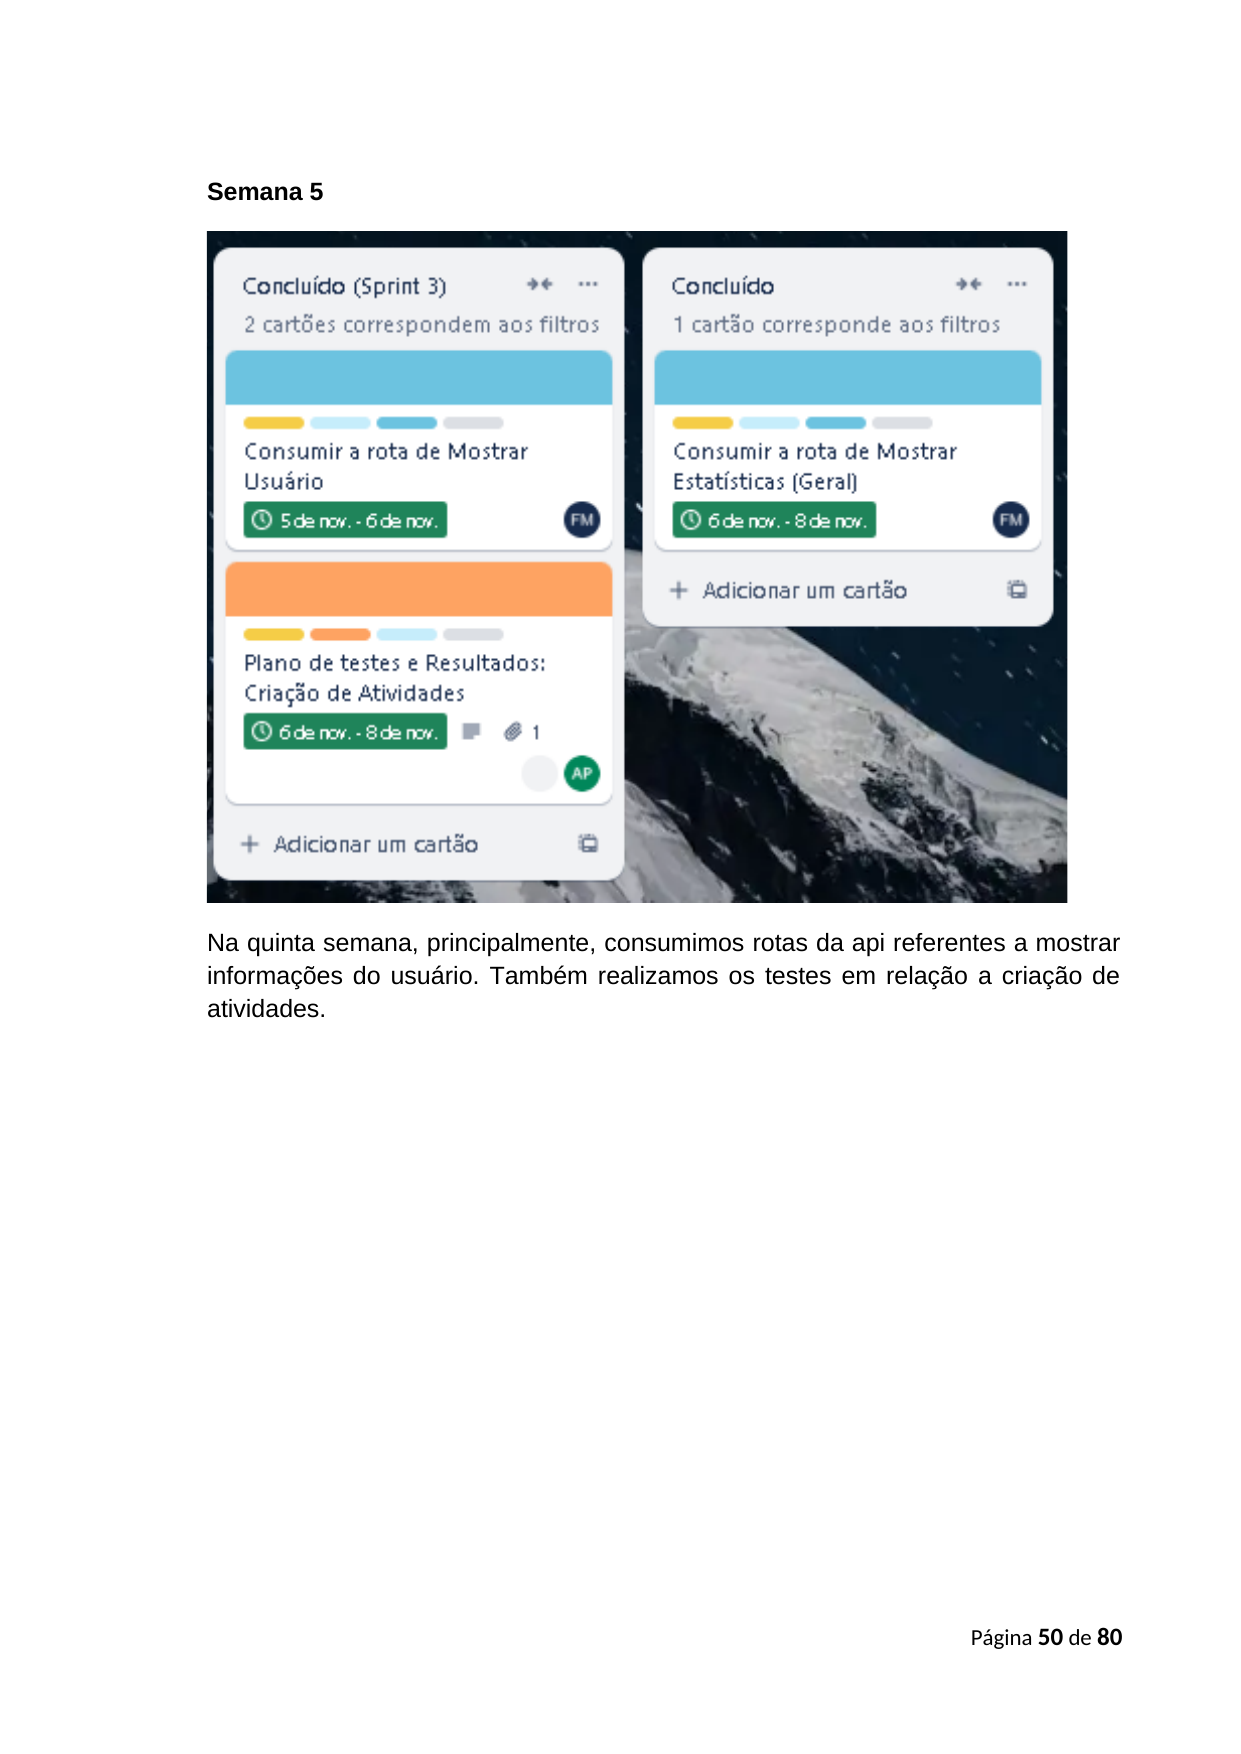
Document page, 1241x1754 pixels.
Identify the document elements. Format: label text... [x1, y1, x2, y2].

text Semana 5 [207, 177, 1122, 206]
picture [206, 231, 1068, 903]
text Na quinta semana, principalmente, consumimos rotas da api referentes a mostrar informações do usuário. Também realizamos os testes em relação a criação de atividades. [207, 928, 1122, 1022]
